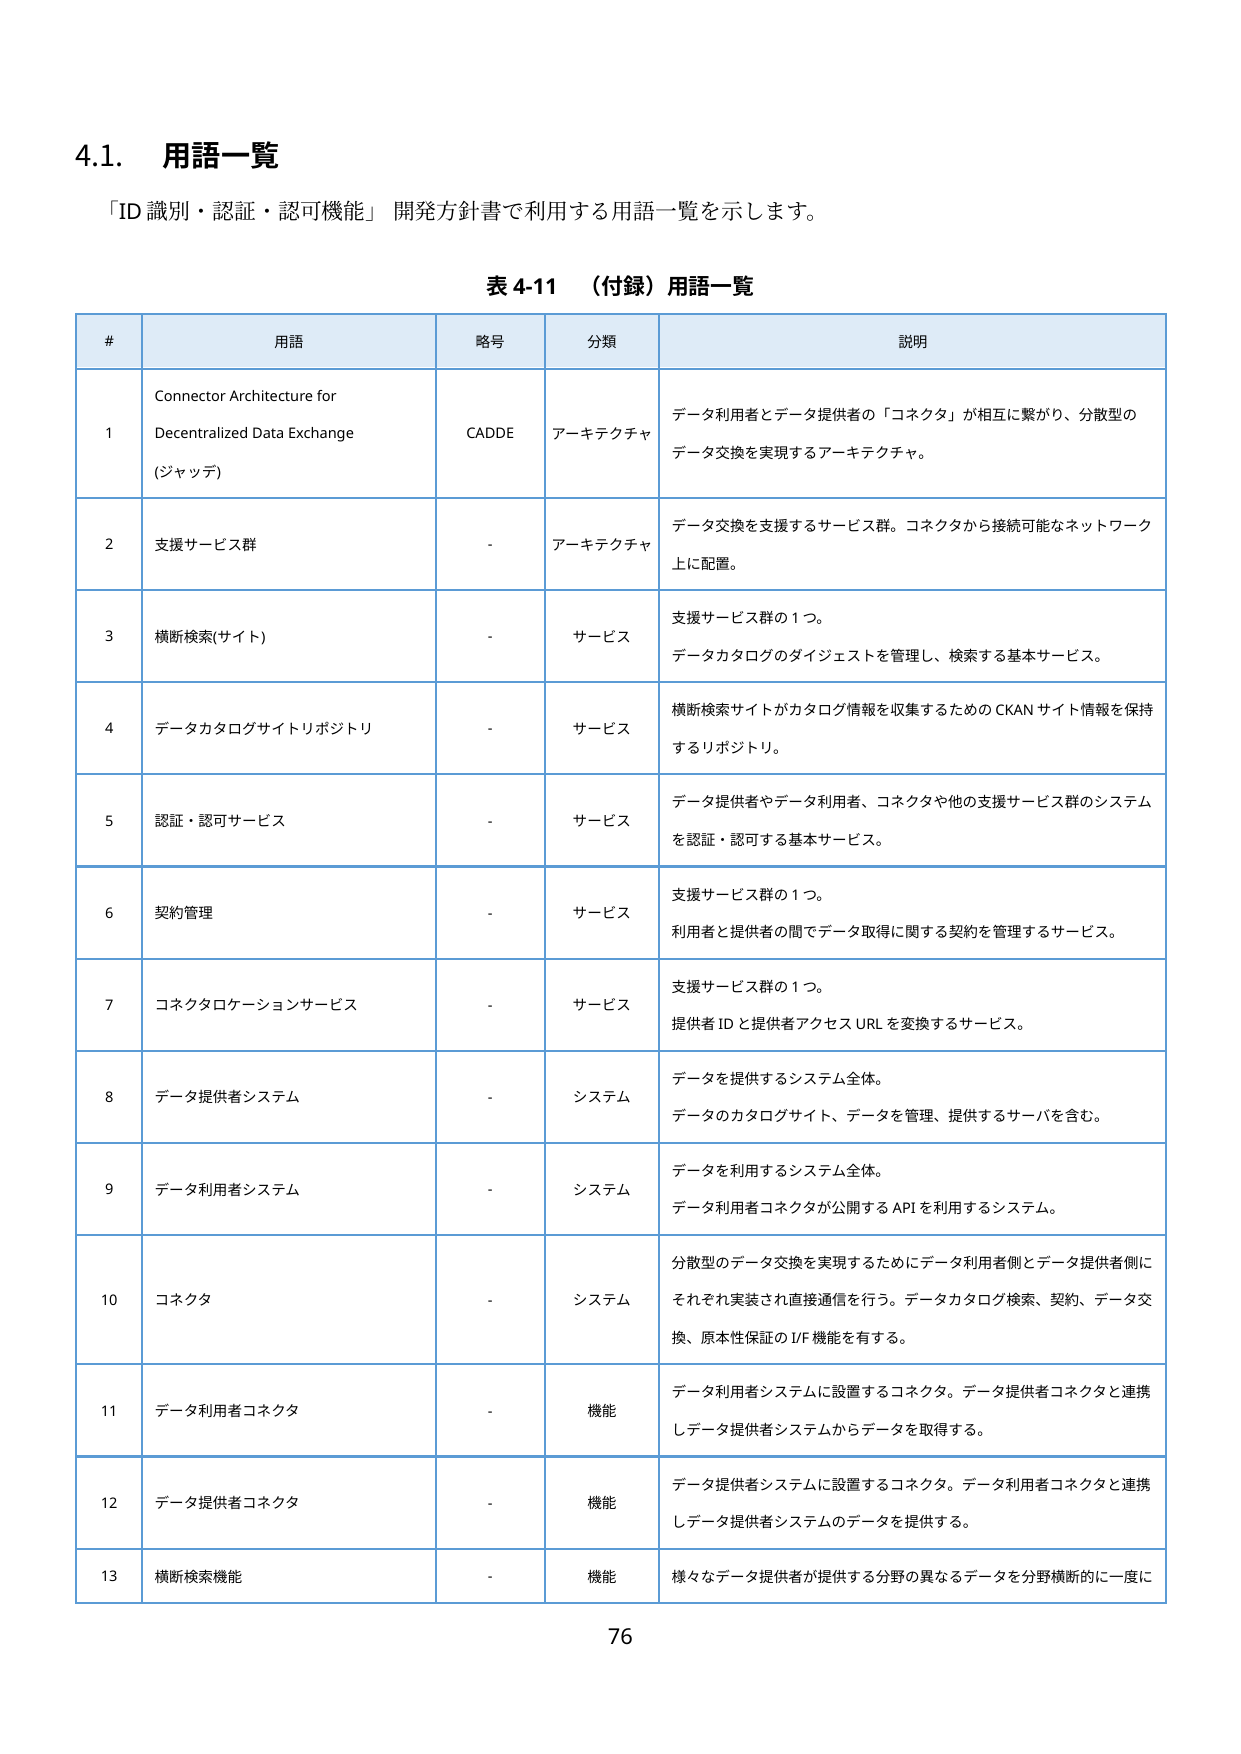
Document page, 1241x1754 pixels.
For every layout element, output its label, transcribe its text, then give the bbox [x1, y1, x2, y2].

table_cell サービス [546, 591, 658, 681]
text 「ID識別・認証・認可機能」 開発方針書で利用する用語一覧を示します。 [75, 191, 1165, 228]
table_cell - [437, 1550, 544, 1602]
table_cell - [437, 1458, 544, 1547]
table_cell システム [546, 1052, 658, 1142]
table_cell 支援サービス群の1つ。 データカタログのダイジェストを管理し、検索する基本サービス。 [660, 591, 1165, 681]
table_header # [77, 315, 141, 367]
table_cell コネクタ [143, 1236, 435, 1363]
table_cell アーキテクチャ [546, 370, 658, 497]
table_cell システム [546, 1236, 658, 1363]
table_cell データを利用するシステム全体。 データ利用者コネクタが公開するAPIを利用するシステム。 [660, 1144, 1165, 1234]
table_cell 2 [77, 499, 141, 589]
table_cell システム [546, 1144, 658, 1234]
table_cell サービス [546, 775, 658, 865]
table_cell 13 [77, 1550, 141, 1602]
table_cell - [437, 1236, 544, 1363]
table_cell サービス [546, 960, 658, 1049]
table_header 説明 [660, 315, 1165, 367]
table_header 略号 [437, 315, 544, 367]
table_cell データ提供者コネクタ [143, 1458, 435, 1547]
table_cell 12 [77, 1458, 141, 1547]
table_cell 横断検索機能 [143, 1550, 435, 1602]
table_cell - [437, 591, 544, 681]
table_cell CADDE [437, 370, 544, 497]
table_cell 5 [77, 775, 141, 865]
table_cell 支援サービス群 [143, 499, 435, 589]
table_header 分類 [546, 315, 658, 367]
table_cell - [437, 683, 544, 773]
table_cell データ利用者システムに設置するコネクタ。データ提供者コネクタと連携しデータ提供者システムからデータを取得する。 [660, 1365, 1165, 1455]
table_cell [660, 1550, 1165, 1602]
table_cell 9 [77, 1144, 141, 1234]
table_cell - [437, 868, 544, 957]
table_cell コネクタロケーションサービス [143, 960, 435, 1049]
table_cell 機能 [546, 1458, 658, 1547]
table_cell 1 [77, 370, 141, 497]
table_cell サービス [546, 868, 658, 957]
table_cell アーキテクチャ [546, 499, 658, 589]
table_cell 7 [77, 960, 141, 1049]
table_cell 機能 [546, 1365, 658, 1455]
table_cell - [437, 499, 544, 589]
subtitle 用語一覧 [75, 116, 1165, 191]
table_cell データ提供者システム [143, 1052, 435, 1142]
table_cell 10 [77, 1236, 141, 1363]
table_cell 横断検索サイトがカタログ情報を収集するためのCKANサイト情報を保持するリポジトリ。 [660, 683, 1165, 773]
table_cell データカタログサイトリポジトリ [143, 683, 435, 773]
table_cell Connector Architecture for Decentralized Data Exchange (ジャッデ) [143, 370, 435, 497]
table_cell データ利用者コネクタ [143, 1365, 435, 1455]
table_cell 機能 [546, 1550, 658, 1602]
table_cell - [437, 1052, 544, 1142]
table_cell 3 [77, 591, 141, 681]
table_cell 分散型のデータ交換を実現するためにデータ利用者側とデータ提供者側にそれぞれ実装され直接通信を行う。データカタログ検索、契約、データ交換、原本性保証のI/F機能を有する。 [660, 1236, 1165, 1363]
table_cell 6 [77, 868, 141, 957]
table_cell 支援サービス群の1つ。 利用者と提供者の間でデータ取得に関する契約を管理するサービス。 [660, 868, 1165, 957]
table_cell データ利用者システム [143, 1144, 435, 1234]
table_cell - [437, 1144, 544, 1234]
table_cell - [437, 1365, 544, 1455]
table_cell データを提供するシステム全体。 データのカタログサイト、データを管理、提供するサーバを含む。 [660, 1052, 1165, 1142]
table_cell データ交換を支援するサービス群。コネクタから接続可能なネットワーク上に配置。 [660, 499, 1165, 589]
table_header 用語 [143, 315, 435, 367]
table_cell - [437, 960, 544, 1049]
table_cell データ利用者とデータ提供者の「コネクタ」が相互に繋がり、分散型のデータ交換を実現するアーキテクチャ。 [660, 370, 1165, 497]
table_cell データ提供者やデータ利用者、コネクタや他の支援サービス群のシステムを認証・認可する基本サービス。 [660, 775, 1165, 865]
table_cell 契約管理 [143, 868, 435, 957]
table_cell サービス [546, 683, 658, 773]
table_cell データ提供者システムに設置するコネクタ。データ利用者コネクタと連携しデータ提供者システムのデータを提供する。 [660, 1458, 1165, 1547]
table_cell 支援サービス群の1つ。 提供者IDと提供者アクセスURLを変換するサービス。 [660, 960, 1165, 1049]
table_cell 8 [77, 1052, 141, 1142]
table_cell 4 [77, 683, 141, 773]
table_cell 横断検索(サイト) [143, 591, 435, 681]
table_cell 認証・認可サービス [143, 775, 435, 865]
table_cell - [437, 775, 544, 865]
table_cell 11 [77, 1365, 141, 1455]
